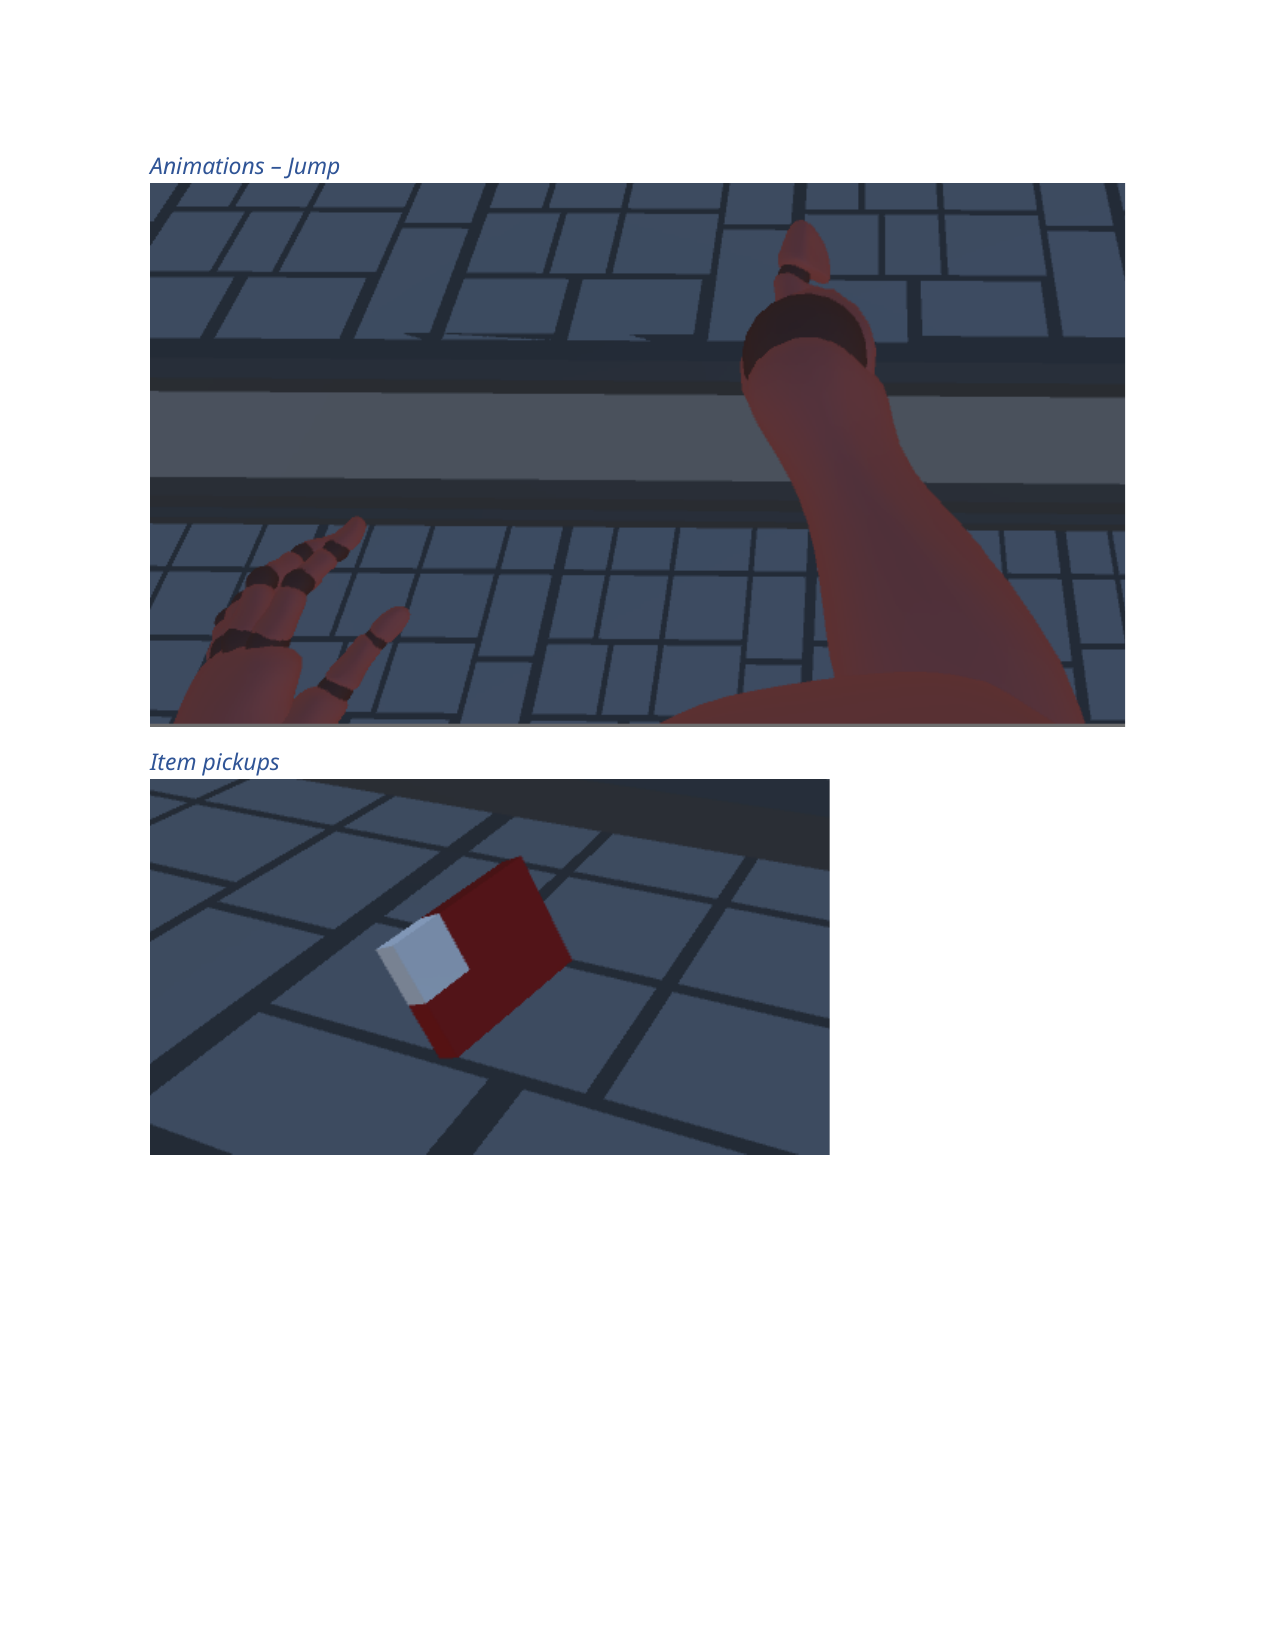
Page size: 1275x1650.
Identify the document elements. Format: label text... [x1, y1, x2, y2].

subtitle Animations – Jump [150, 150, 1125, 181]
picture [150, 779, 830, 1155]
subtitle Item pickups [150, 746, 1125, 777]
picture [150, 183, 1125, 727]
